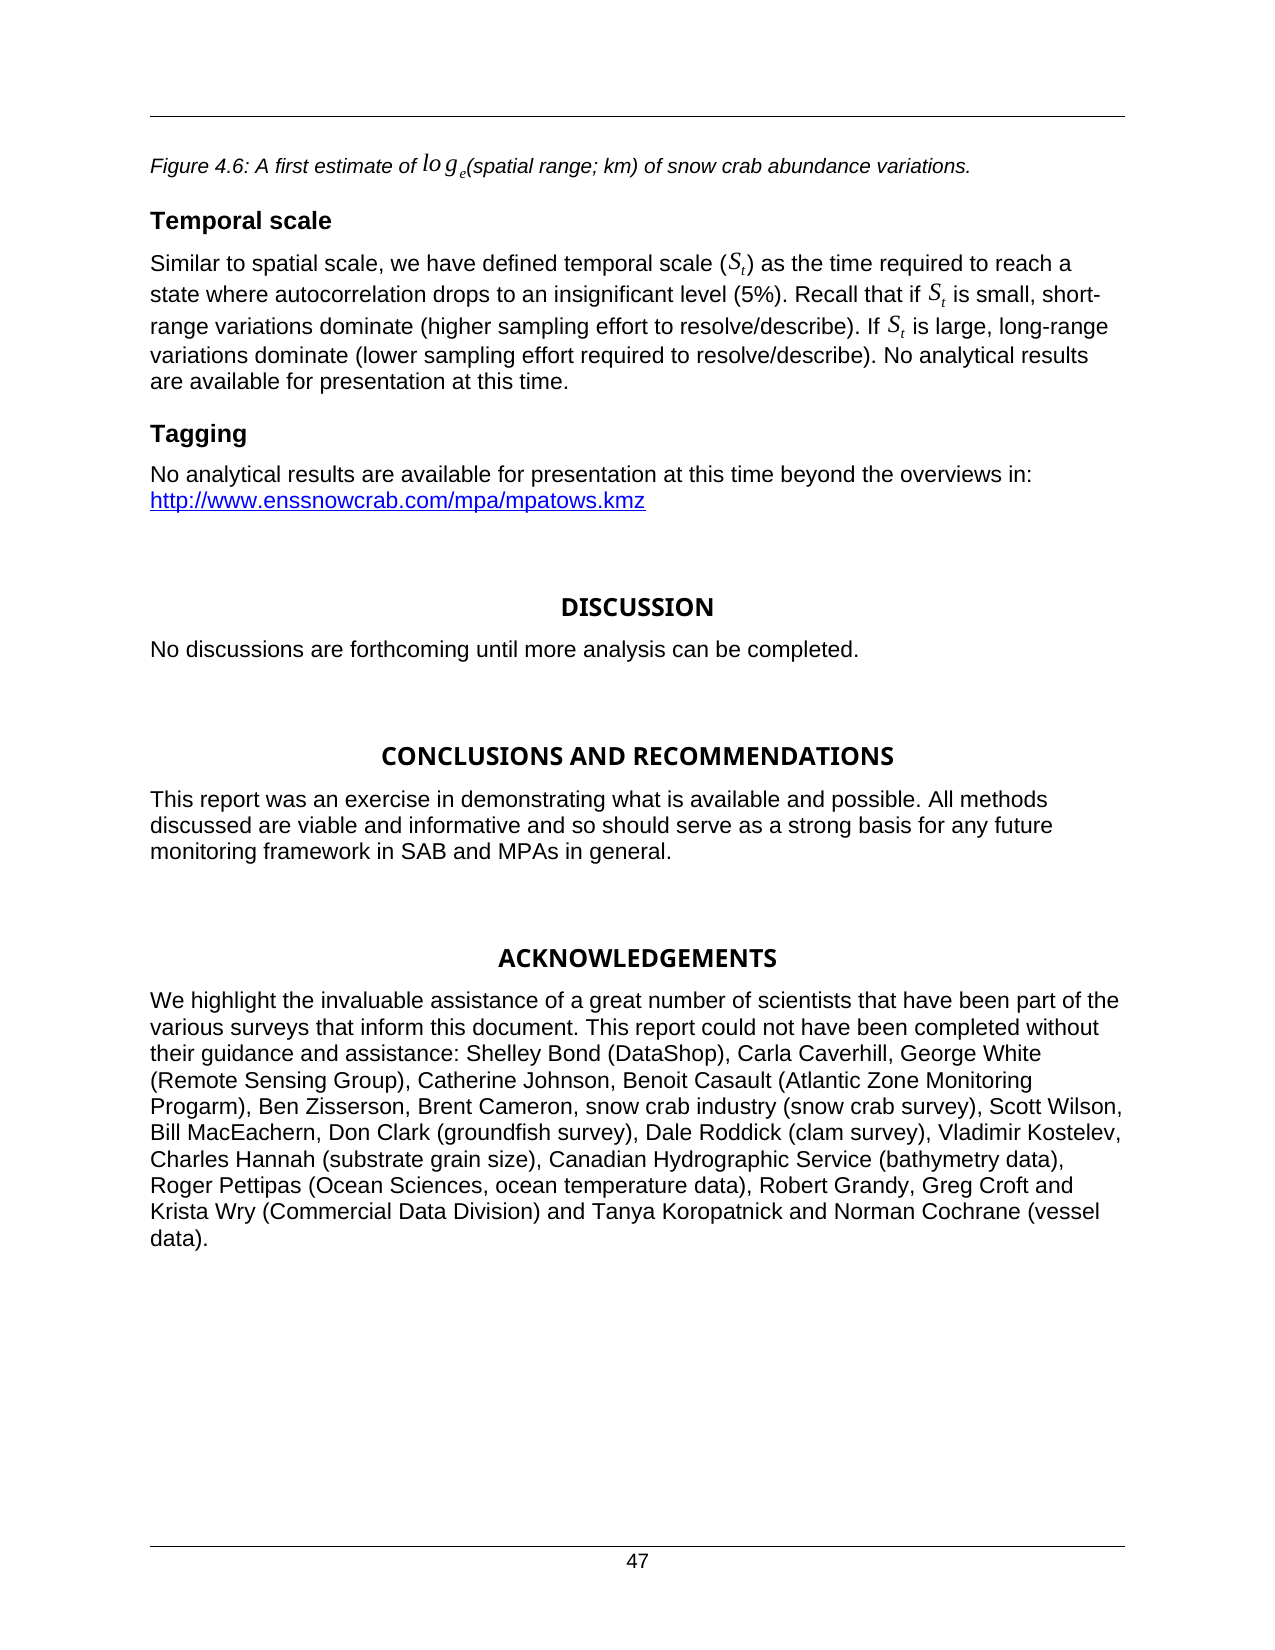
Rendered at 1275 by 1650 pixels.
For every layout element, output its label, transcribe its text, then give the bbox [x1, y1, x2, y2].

subtitle Discussion [150, 590, 1125, 624]
subtitle Conclusions and Recommendations [150, 739, 1125, 773]
subtitle Acknowledgements [150, 941, 1125, 975]
subtitle Tagging [150, 419, 1125, 448]
subtitle Temporal scale [150, 206, 1125, 235]
text We highlight the invaluable assistance of a great number of scientists that have been part of the various surveys that inform this document. This report could not have been completed without their guidance and assistance: Shelley Bond (DataShop), Carla Caverhill, George White (Remote Sensing Group), Catherine Johnson, Benoit Casault (Atlantic Zone Monitoring Progarm), Ben Zisserson, Brent Cameron, snow crab industry (snow crab survey), Scott Wilson, Bill MacEachern, Don Clark (groundfish survey), Dale Roddick (clam survey), Vladimir Kostelev, Charles Hannah (substrate grain size), Canadian Hydrographic Service (bathymetry data), Roger Pettipas (Ocean Sciences, ocean temperature data), Robert Grandy, Greg Croft and Krista Wry (Commercial Data Division) and Tanya Koropatnick and Norman Cochrane (vessel data). [150, 987, 1125, 1251]
text This report was an exercise in demonstrating what is available and possible. All methods discussed are viable and informative and so should serve as a strong basis for any future monitoring framework in SAB and MPAs in general. [150, 786, 1125, 864]
text Similar to spatial scale, we have defined temporal scale () as the time required to reach a state where autocorrelation drops to an insignificant level (5%). Recall that if is small, short-range variations dominate (higher sampling effort to resolve/describe). If is large, long-range variations dominate (lower sampling effort required to resolve/describe). No analytical results are available for presentation at this time. [150, 248, 1125, 394]
text Figure 4.6: A first estimate of (spatial range; km) of snow crab abundance variations. [150, 150, 1125, 181]
text No analytical results are available for presentation at this time beyond the overviews in: http://www.enssnowcrab.com/mpa/mpatows.kmz [150, 461, 1125, 513]
text No discussions are forthcoming until more analysis can be completed. [150, 636, 1125, 663]
